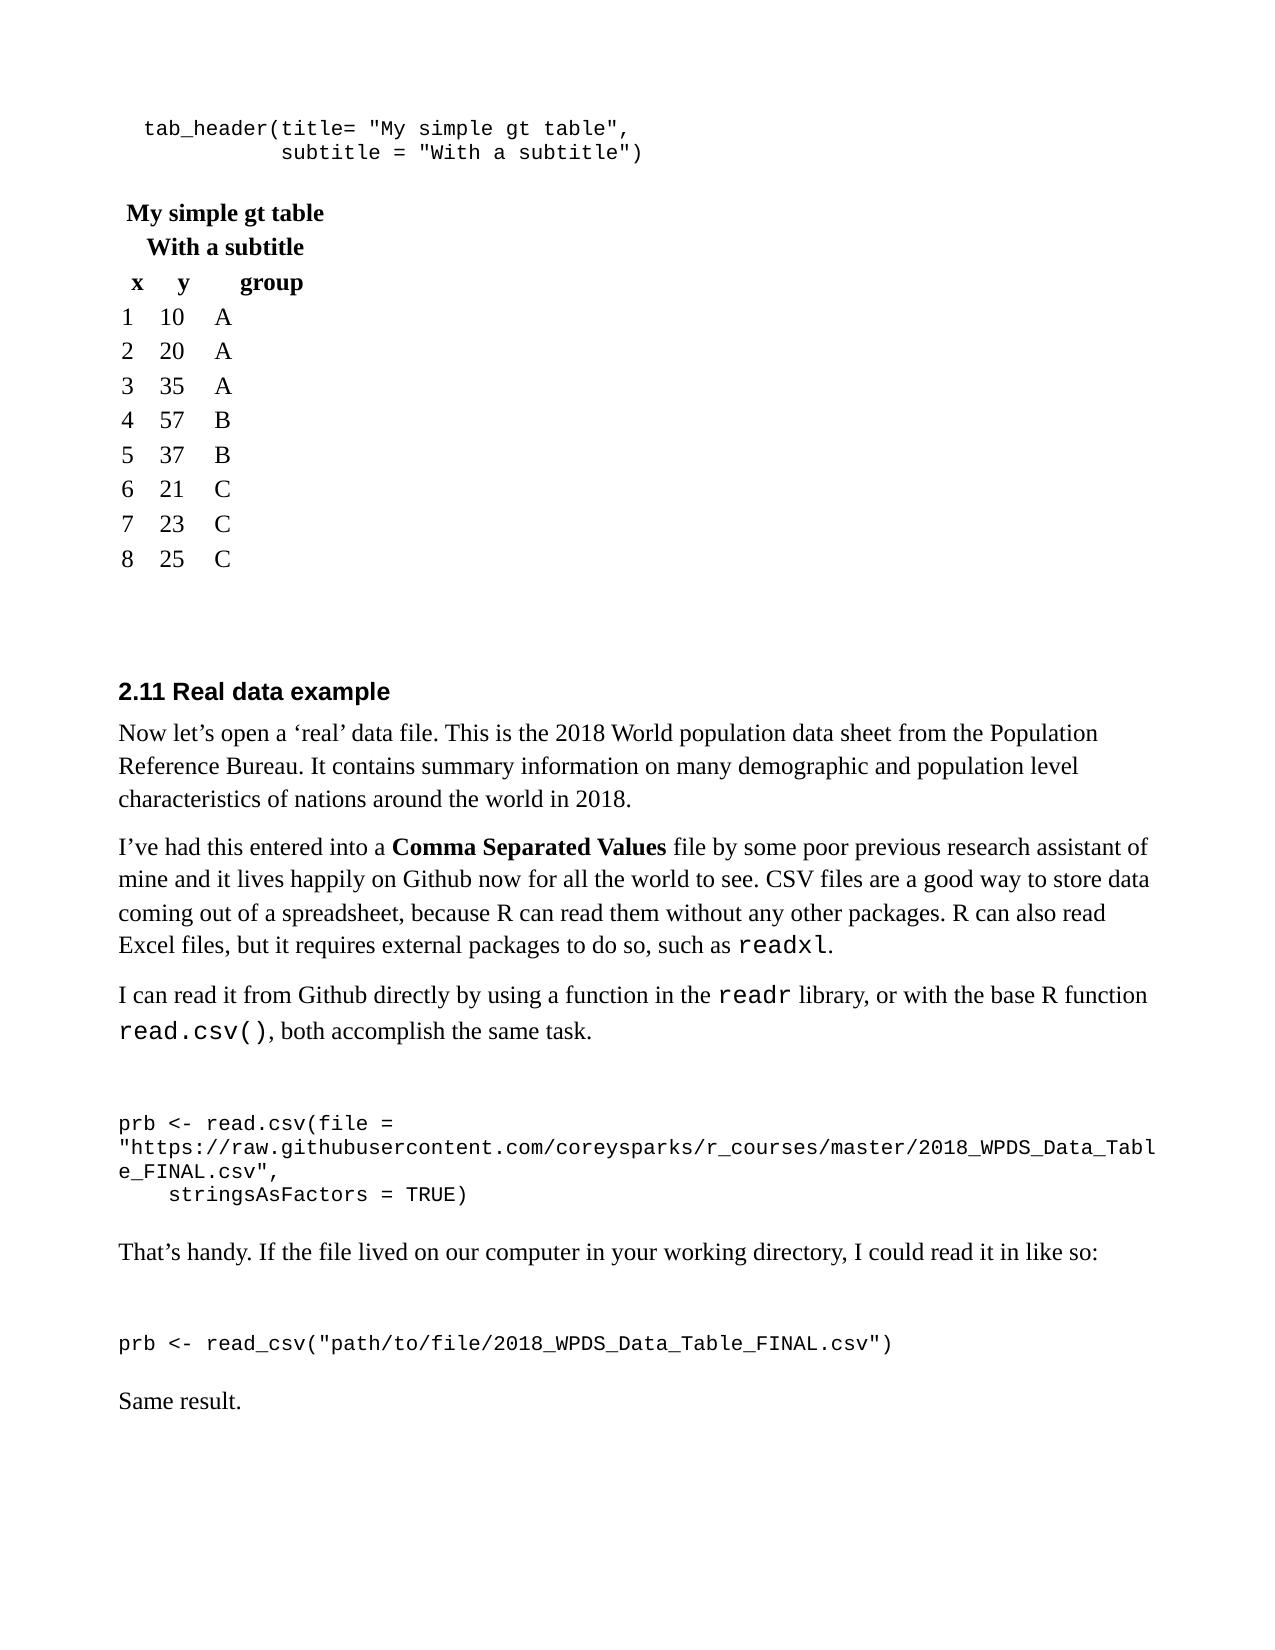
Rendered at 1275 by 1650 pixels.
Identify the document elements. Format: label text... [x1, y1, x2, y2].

text I’ve had this entered into a Comma Separated Values file by some poor previous research assistant of mine and it lives happily on Github now for all the world to see. CSV files are a good way to store data coming out of a spreadsheet, because R can read them without any other packages. R can also read Excel files, but it requires external packages to do so, such as readxl. [118, 832, 1157, 961]
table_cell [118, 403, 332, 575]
text subtitle = "With a subtitle") [118, 142, 1157, 165]
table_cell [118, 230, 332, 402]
text I can read it from Github directly by using a function in the readr library, or with the base R function read.csv(), both accomplish the same task. [118, 981, 1157, 1047]
text stringsAsFactors = TRUE) [118, 1184, 1157, 1208]
text Now let’s open a ‘real’ data file. This is the 2018 World population data sheet from the Population Reference Bureau. It contains summary information on many demographic and population level characteristics of nations around the world in 2018. [118, 718, 1157, 813]
text prb <- read.csv(file = "https://raw.githubusercontent.com/coreysparks/r_courses/master/2018_WPDS_Data_Table_FINAL.csv", [118, 1113, 1157, 1184]
text prb <- read_csv("path/to/file/2018_WPDS_Data_Table_FINAL.csv") [118, 1333, 1157, 1356]
text Same result. [118, 1386, 1157, 1414]
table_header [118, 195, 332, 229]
text That’s handy. If the file lived on our computer in your working directory, I could read it in like so: [118, 1237, 1157, 1266]
text tab_header(title= "My simple gt table", [118, 118, 1157, 142]
subtitle 2.11 Real data example [118, 677, 1157, 705]
